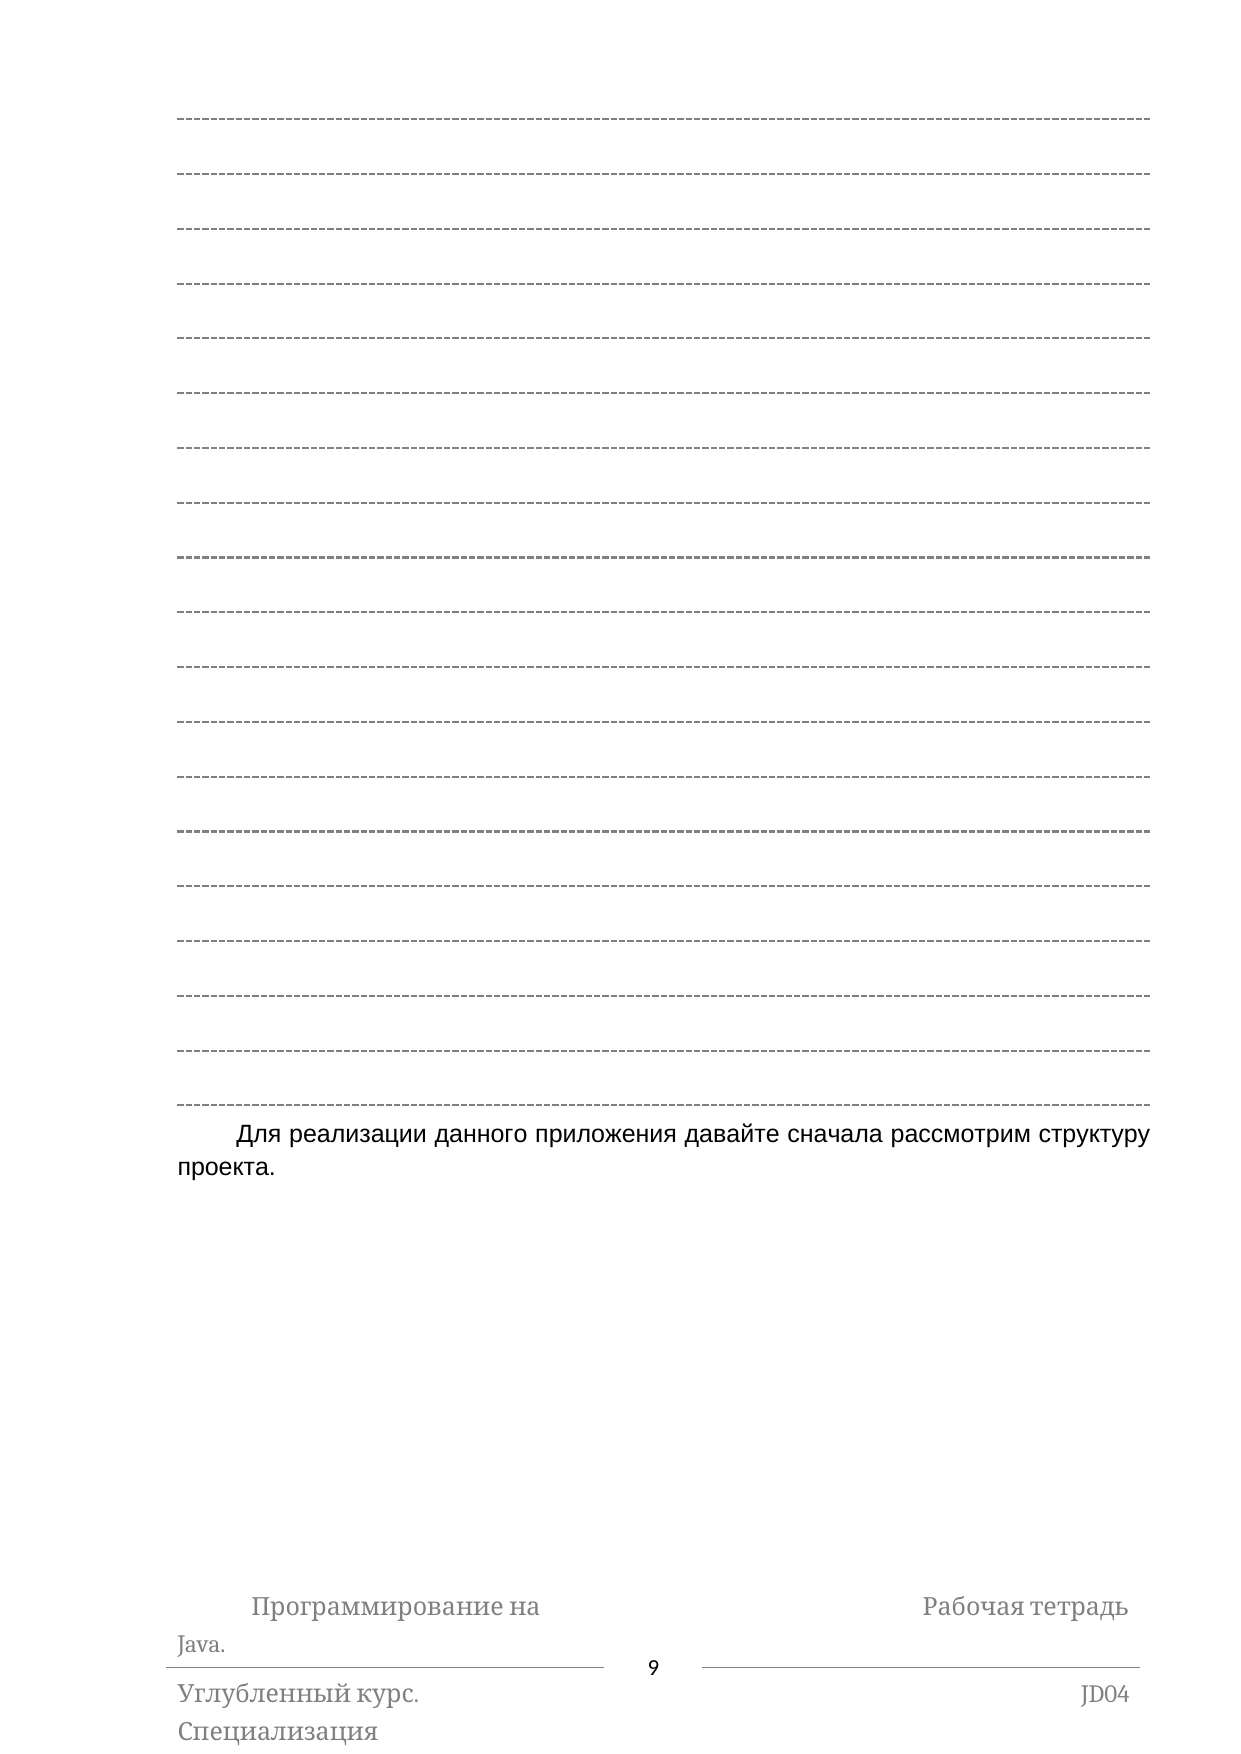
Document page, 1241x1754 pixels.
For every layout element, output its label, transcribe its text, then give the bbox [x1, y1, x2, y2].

text Для реализации данного приложения давайте сначала рассмотрим структуру проекта. [177, 1119, 1152, 1181]
table_cell [177, 830, 1152, 885]
table_cell [177, 392, 1152, 447]
table_cell [177, 995, 1152, 1049]
table_cell [177, 1050, 1152, 1104]
table_cell [177, 940, 1152, 995]
table_cell [177, 447, 1152, 502]
table_cell [177, 721, 1152, 776]
table_cell [177, 556, 1152, 611]
table_cell [177, 666, 1152, 721]
table_cell [177, 337, 1152, 392]
table_cell [177, 283, 1152, 337]
table_cell [177, 173, 1152, 228]
table_cell [177, 228, 1152, 282]
table_cell [177, 502, 1152, 556]
table_cell [177, 611, 1152, 666]
table_header [177, 118, 1152, 173]
table_cell [177, 776, 1152, 830]
table_cell [177, 885, 1152, 940]
